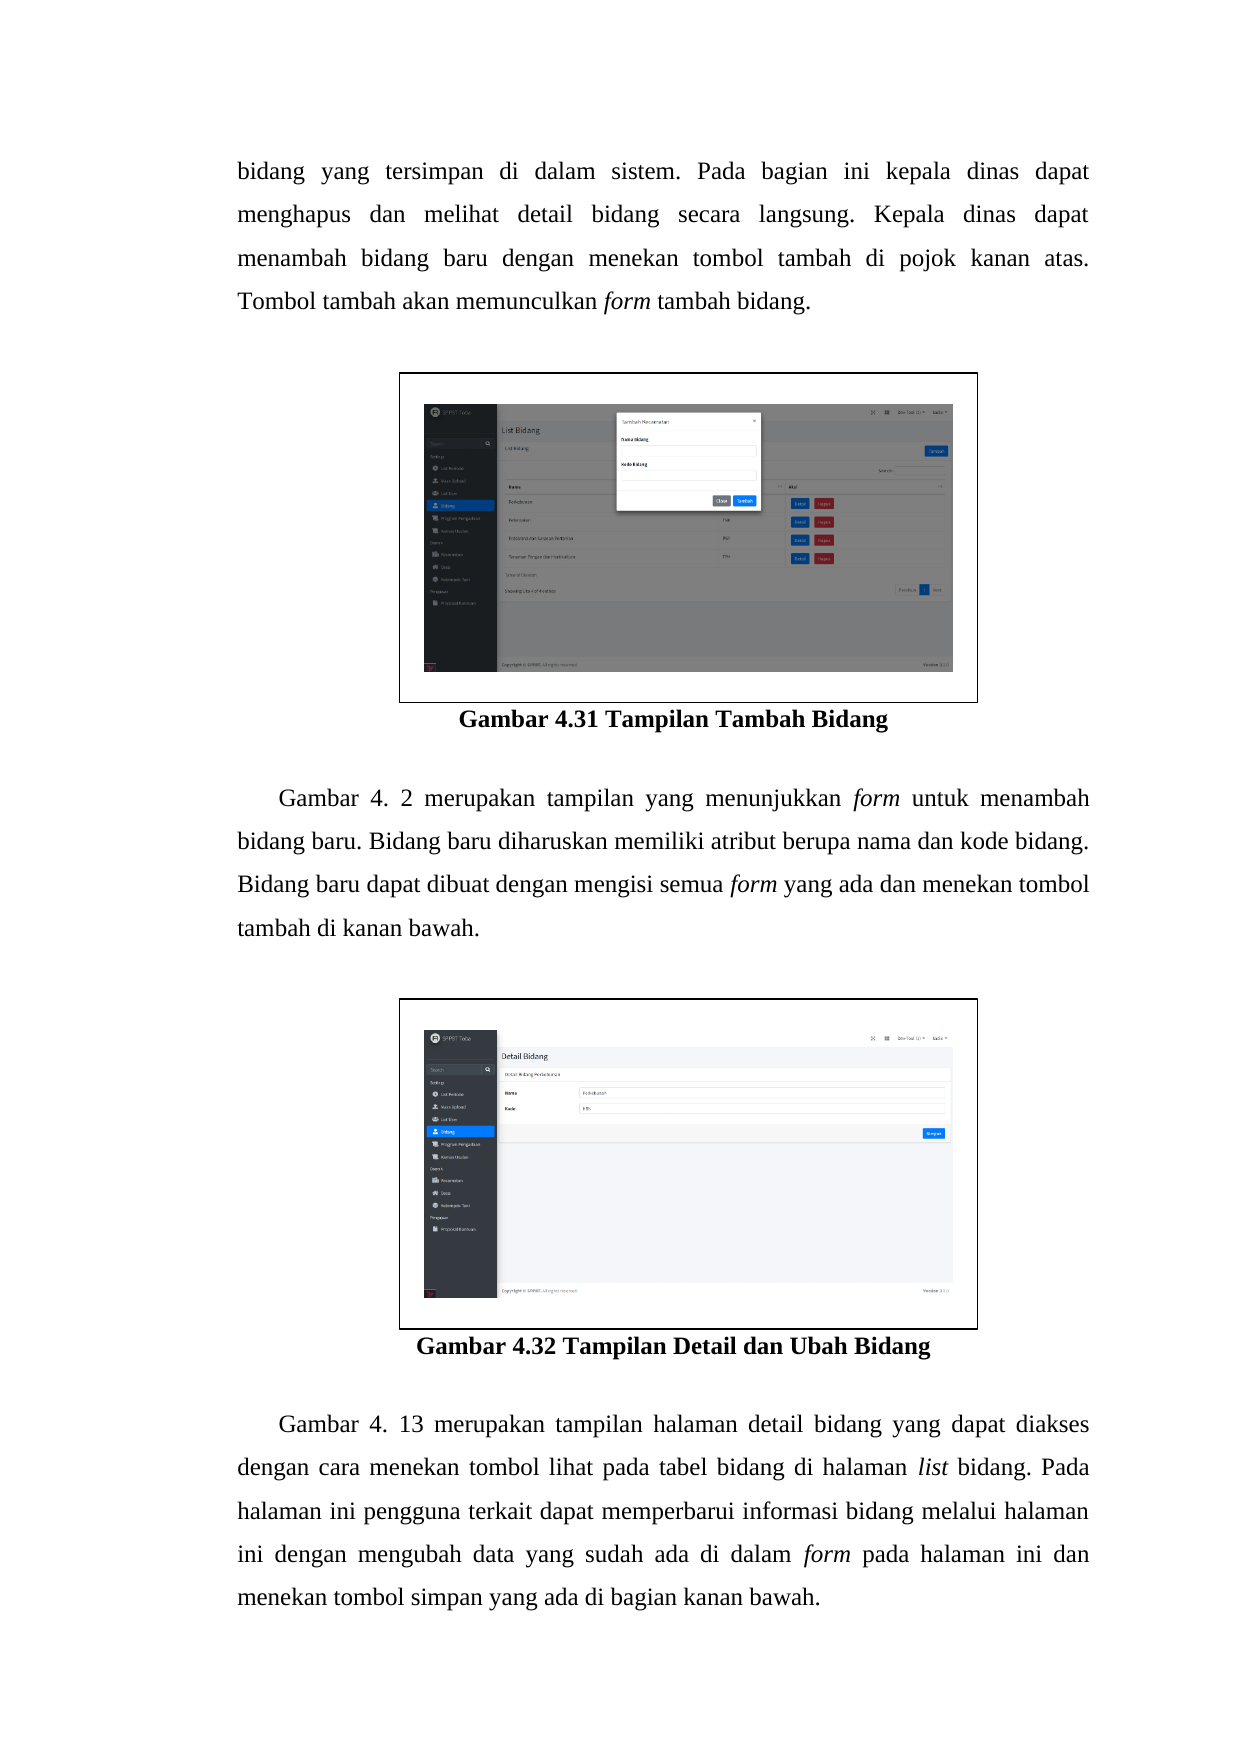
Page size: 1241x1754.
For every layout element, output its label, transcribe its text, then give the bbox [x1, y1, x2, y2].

text Gambar 4. 13 merupakan tampilan halaman detail bidang yang dapat diakses dengan cara menekan tombol lihat pada tabel bidang di halaman list bidang. Pada halaman ini pengguna terkait dapat memperbarui informasi bidang melalui halaman ini dengan mengubah data yang sudah ada di dalam form pada halaman ini dan menekan tombol simpan yang ada di bagian kanan bawah. [237, 1409, 1090, 1611]
text Gambar 4. 2 merupakan tampilan yang menunjukkan form untuk menambah bidang baru. Bidang baru diharuskan memiliki atribut berupa nama dan kode bidang. Bidang baru dapat dibuat dengan mengisi semua form yang ada dan menekan tombol tambah di kanan bawah. [237, 783, 1090, 941]
picture [424, 1030, 953, 1298]
picture [424, 404, 953, 672]
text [237, 156, 1090, 315]
